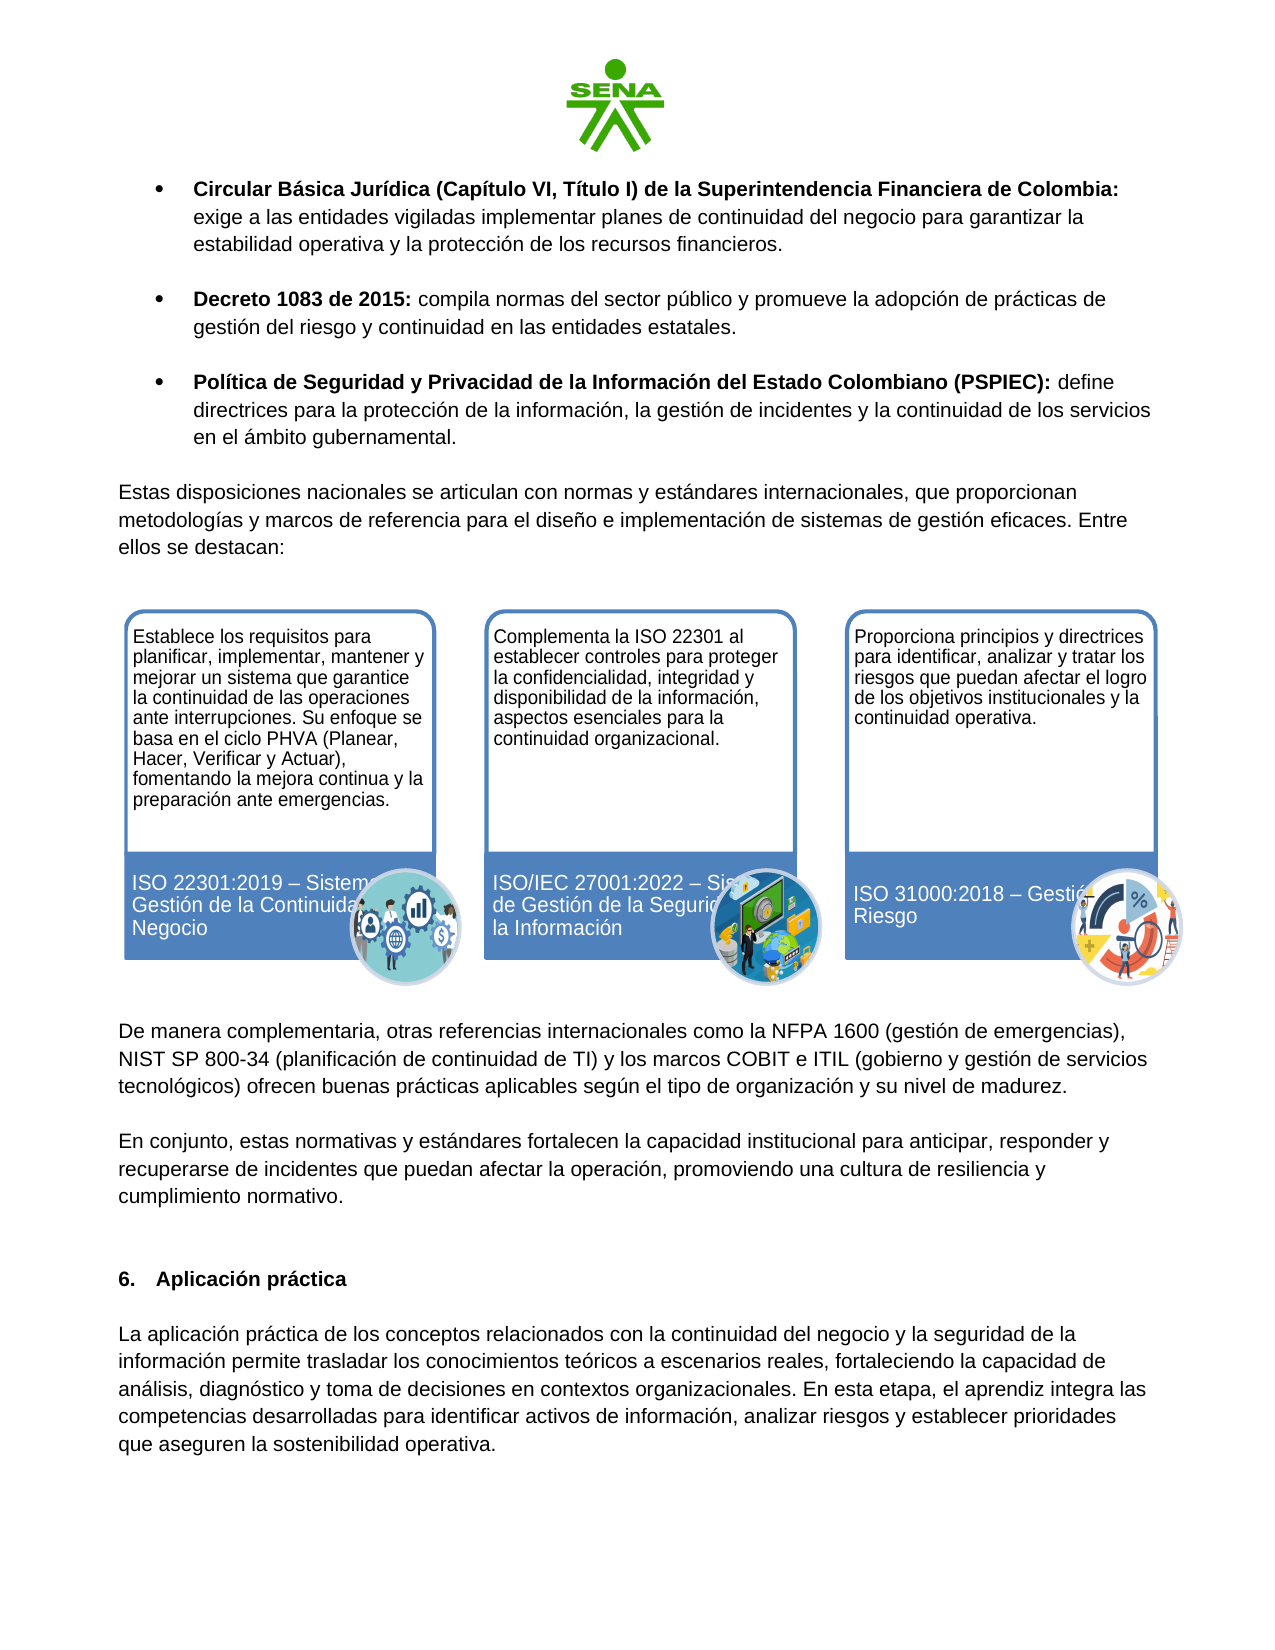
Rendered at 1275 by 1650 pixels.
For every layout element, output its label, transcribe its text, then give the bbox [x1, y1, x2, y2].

picture [566, 59, 664, 152]
picture [715, 873, 818, 981]
list Circular Básica Jurídica (Capítulo VI, Título I) de la Superintendencia Financiera de Colombia: exige a las entidades vigiladas implementar planes de continuidad del negocio para garantizar la estabilidad operativa y la protección de los recursos financieros. [156, 177, 1157, 256]
picture [354, 873, 457, 981]
list Decreto 1083 de 2015: compila normas del sector público y promueve la adopción de prácticas de gestión del riesgo y continuidad en las entidades estatales. [156, 287, 1157, 339]
picture [1076, 873, 1179, 981]
text La aplicación práctica de los conceptos relacionados con la continuidad del negocio y la seguridad de la información permite trasladar los conocimientos teóricos a escenarios reales, fortaleciendo la capacidad de análisis, diagnóstico y toma de decisiones en contextos organizacionales. En esta etapa, el aprendiz integra las competencias desarrolladas para identificar activos de información, analizar riesgos y establecer prioridades que aseguren la sostenibilidad operativa. [118, 1322, 1157, 1456]
text Estas disposiciones nacionales se articulan con normas y estándares internacionales, que proporcionan metodologías y marcos de referencia para el diseño e implementación de sistemas de gestión eficaces. Entre ellos se destacan: [118, 480, 1157, 559]
text En conjunto, estas normativas y estándares fortalecen la capacidad institucional para anticipar, responder y recuperarse de incidentes que puedan afectar la operación, promoviendo una cultura de resiliencia y cumplimiento normativo. [118, 1129, 1157, 1208]
list Política de Seguridad y Privacidad de la Información del Estado Colombiano (PSPIEC): define directrices para la protección de la información, la gestión de incidentes y la continuidad de los servicios en el ámbito gubernamental. [156, 370, 1157, 449]
list Aplicación práctica [118, 1267, 1157, 1291]
text De manera complementaria, otras referencias internacionales como la NFPA 1600 (gestión de emergencias), NIST SP 800-34 (planificación de continuidad de TI) y los marcos COBIT e ITIL (gobierno y gestión de servicios tecnológicos) ofrecen buenas prácticas aplicables según el tipo de organización y su nivel de madurez. [118, 1019, 1157, 1098]
